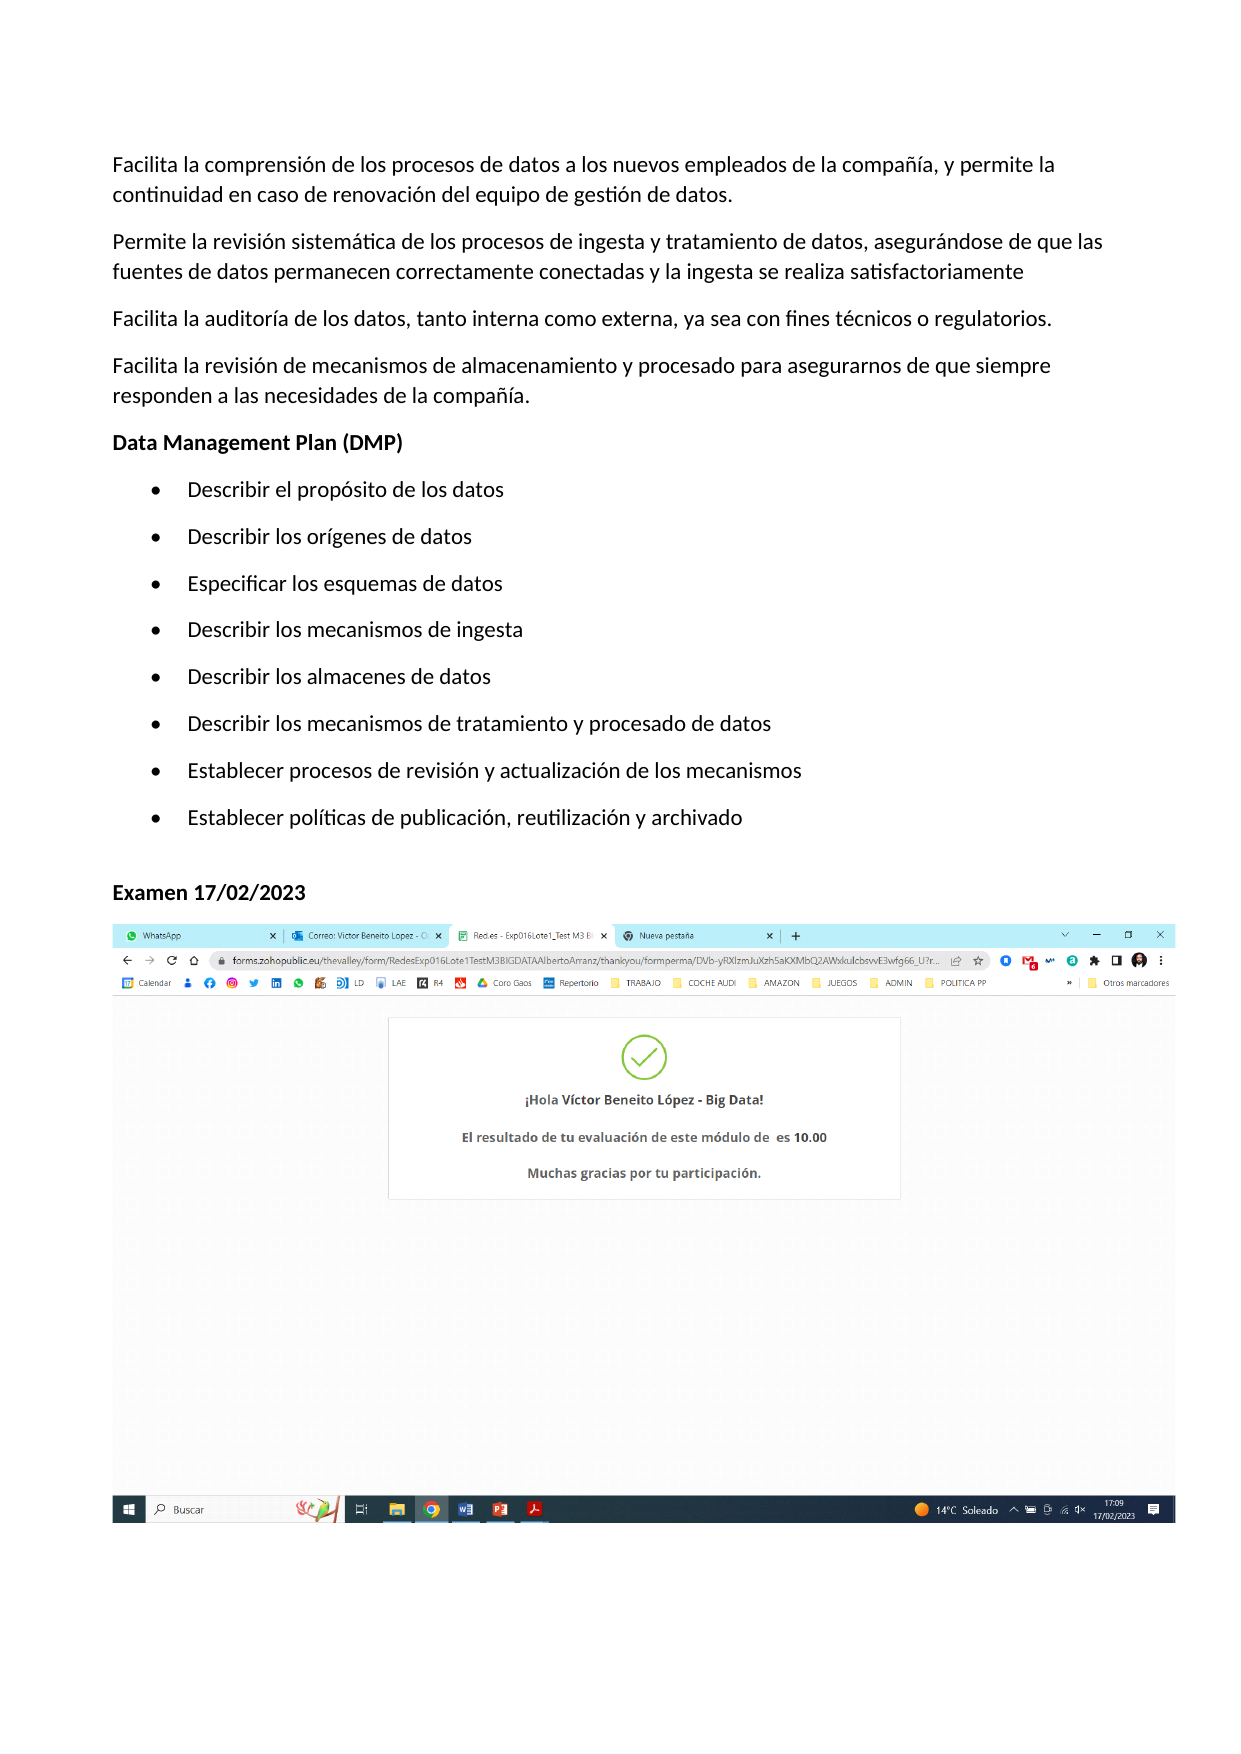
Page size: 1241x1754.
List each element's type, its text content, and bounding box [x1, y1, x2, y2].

text Facilita la revisión de mecanismos de almacenamiento y procesado para asegurarnos de que siempre responden a las necesidades de la compañía. [112, 351, 1128, 409]
list Describir los almacenes de datos [150, 662, 1128, 691]
list Especificar los esquemas de datos [150, 569, 1128, 597]
text Facilita la comprensión de los procesos de datos a los nuevos empleados de la compañía, y permite la continuidad en caso de renovación del equipo de gestión de datos. [112, 150, 1128, 208]
list Describir los mecanismos de tratamiento y procesado de datos [150, 709, 1128, 737]
picture [112, 924, 1176, 1523]
list Describir los mecanismos de ingesta [150, 616, 1128, 644]
text Facilita la auditoría de los datos, tanto interna como externa, ya sea con fines técnicos o regulatorios. [112, 304, 1128, 332]
list Establecer políticas de publicación, reutilización y archivado [150, 803, 1128, 831]
list Describir los orígenes de datos [150, 522, 1128, 550]
text Examen 17/02/2023 [112, 878, 1128, 906]
list Establecer procesos de revisión y actualización de los mecanismos [150, 756, 1128, 784]
list Describir el propósito de los datos [150, 475, 1128, 503]
text Permite la revisión sistemática de los procesos de ingesta y tratamiento de datos, asegurándose de que las fuentes de datos permanecen correctamente conectadas y la ingesta se realiza satisfactoriamente [112, 227, 1128, 285]
text Data Management Plan (DMP) [112, 428, 1128, 456]
